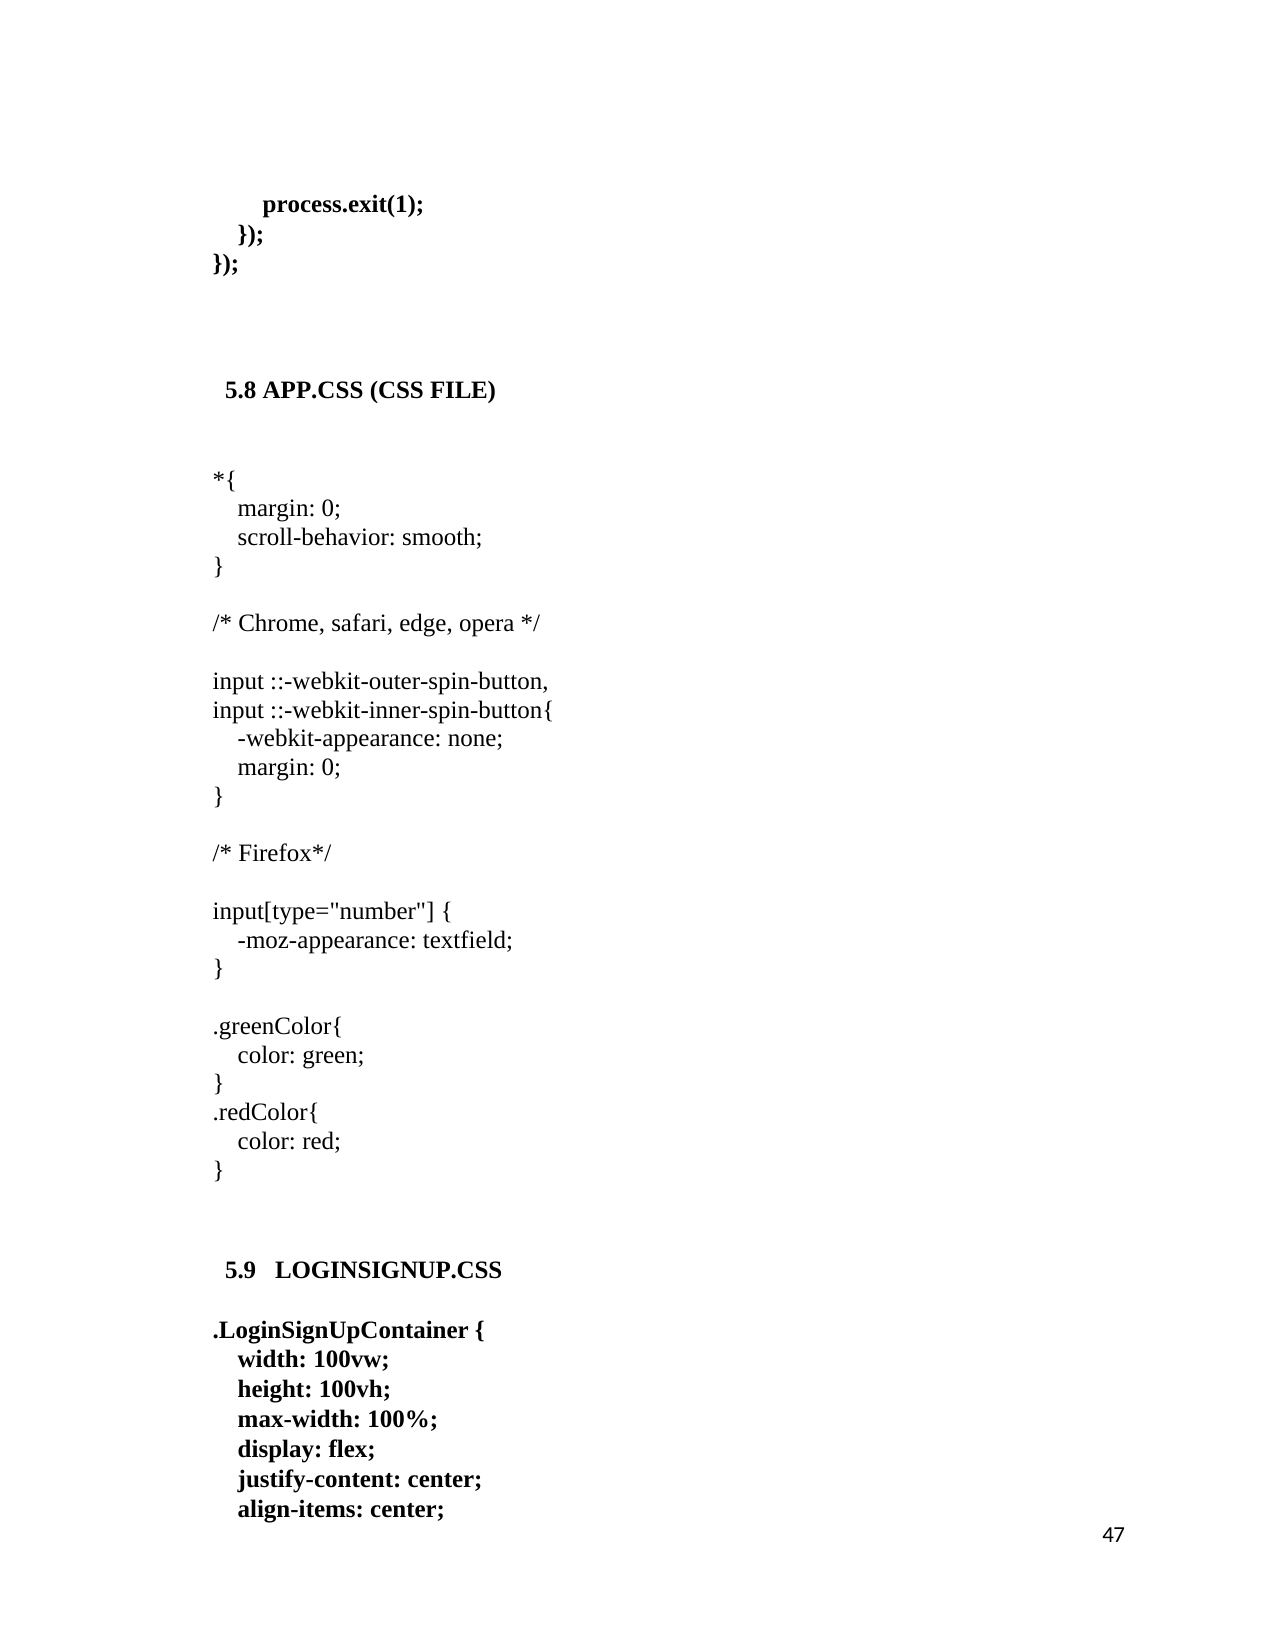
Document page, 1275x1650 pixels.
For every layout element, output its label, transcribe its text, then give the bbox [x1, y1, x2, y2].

text .redColor{ [212, 1097, 1210, 1126]
text .LoginSignUpContainer { [212, 1315, 1210, 1343]
text scroll-behavior: smooth; [212, 522, 1210, 551]
text color: green; [212, 1040, 1210, 1068]
text /* Chrome, safari, edge, opera */ [212, 608, 1210, 637]
text justify-content: center; [212, 1464, 1210, 1493]
text margin: 0; [212, 493, 1210, 522]
text input ::-webkit-inner-spin-button{ [212, 695, 1210, 723]
text }); [212, 219, 1210, 248]
text *{ [212, 465, 1210, 493]
text color: red; [212, 1126, 1210, 1155]
text -moz-appearance: textfield; [212, 925, 1210, 953]
text width: 100vw; [212, 1344, 1210, 1373]
text input[type="number"] { [212, 896, 1210, 925]
text /* Firefox*/ [212, 838, 1210, 867]
text } [212, 1068, 1210, 1097]
text -webkit-appearance: none; [212, 723, 1210, 752]
text max-width: 100%; [212, 1404, 1210, 1433]
text } [212, 551, 1210, 580]
subtitle LOGINSIGNUP.CSS [225, 1255, 1210, 1284]
text process.exit(1); [212, 189, 1210, 218]
text .greenColor{ [212, 1011, 1210, 1040]
text margin: 0; [212, 752, 1210, 781]
text } [212, 1155, 1210, 1183]
text display: flex; [212, 1434, 1210, 1463]
text }); [212, 248, 1210, 277]
text } [212, 781, 1210, 810]
text height: 100vh; [212, 1374, 1210, 1403]
text input ::-webkit-outer-spin-button, [212, 666, 1210, 695]
text } [212, 953, 1210, 982]
subtitle APP.CSS (CSS FILE) [225, 375, 1210, 404]
text align-items: center; [212, 1494, 1210, 1523]
